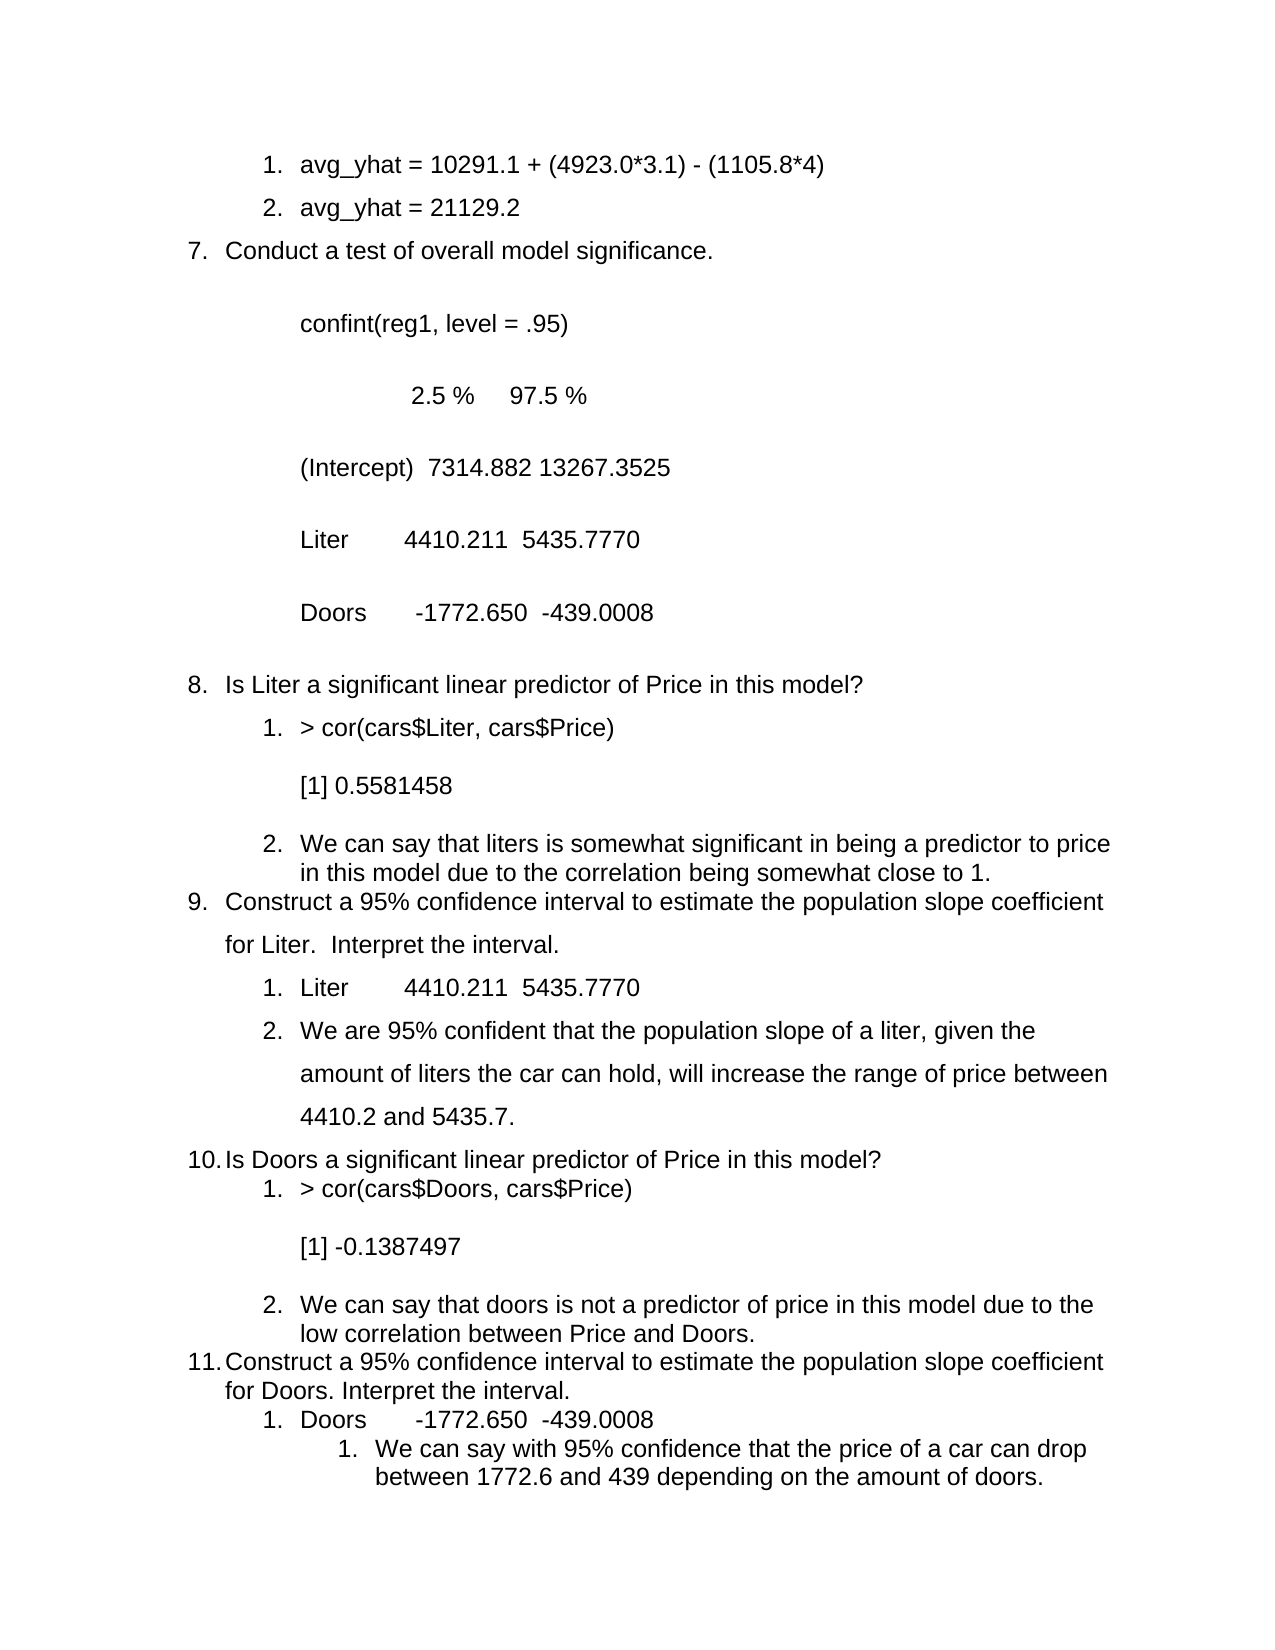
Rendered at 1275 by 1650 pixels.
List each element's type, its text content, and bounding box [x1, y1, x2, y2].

list avg_yhat = 10291.1 + (4923.0*3.1) - (1105.8*4) [262, 150, 1125, 179]
list We can say that liters is somewhat significant in being a predictor to price in this model due to the correlation being somewhat close to 1. [262, 829, 1125, 886]
list Construct a 95% confidence interval to estimate the population slope coefficient for Liter. Interpret the interval. [187, 886, 1125, 958]
list Doors -1772.650 -439.0008 [262, 1405, 1125, 1433]
text [1] -0.1387497 [300, 1232, 1125, 1261]
list Liter 4410.211 5435.7770 [262, 973, 1125, 1001]
list Conduct a test of overall model significance. [187, 236, 1125, 265]
list We can say with 95% confidence that the price of a car can drop between 1772.6 and 439 depending on the amount of doors. [337, 1433, 1125, 1491]
list Is Liter a significant linear predictor of Price in this model? [187, 670, 1125, 699]
text Doors -1772.650 -439.0008 [300, 598, 1125, 626]
list Is Doors a significant linear predictor of Price in this model? [187, 1145, 1125, 1174]
list > cor(cars$Liter, cars$Price) [262, 713, 1125, 742]
list > cor(cars$Doors, cars$Price) [262, 1174, 1125, 1203]
text (Intercept) 7314.882 13267.3525 [300, 453, 1125, 482]
list avg_yhat = 21129.2 [262, 193, 1125, 222]
list We can say that doors is not a predictor of price in this model due to the low correlation between Price and Doors. [262, 1290, 1125, 1347]
text [1] 0.5581458 [262, 771, 1125, 800]
text Liter 4410.211 5435.7770 [300, 525, 1125, 554]
text 2.5 % 97.5 % [300, 381, 1125, 409]
list Construct a 95% confidence interval to estimate the population slope coefficient for Doors. Interpret the interval. [187, 1347, 1125, 1405]
list We are 95% confident that the population slope of a liter, given the amount of liters the car can hold, will increase the range of price between 4410.2 and 5435.7. [262, 1016, 1125, 1131]
text confint(reg1, level = .95) [300, 308, 1125, 337]
